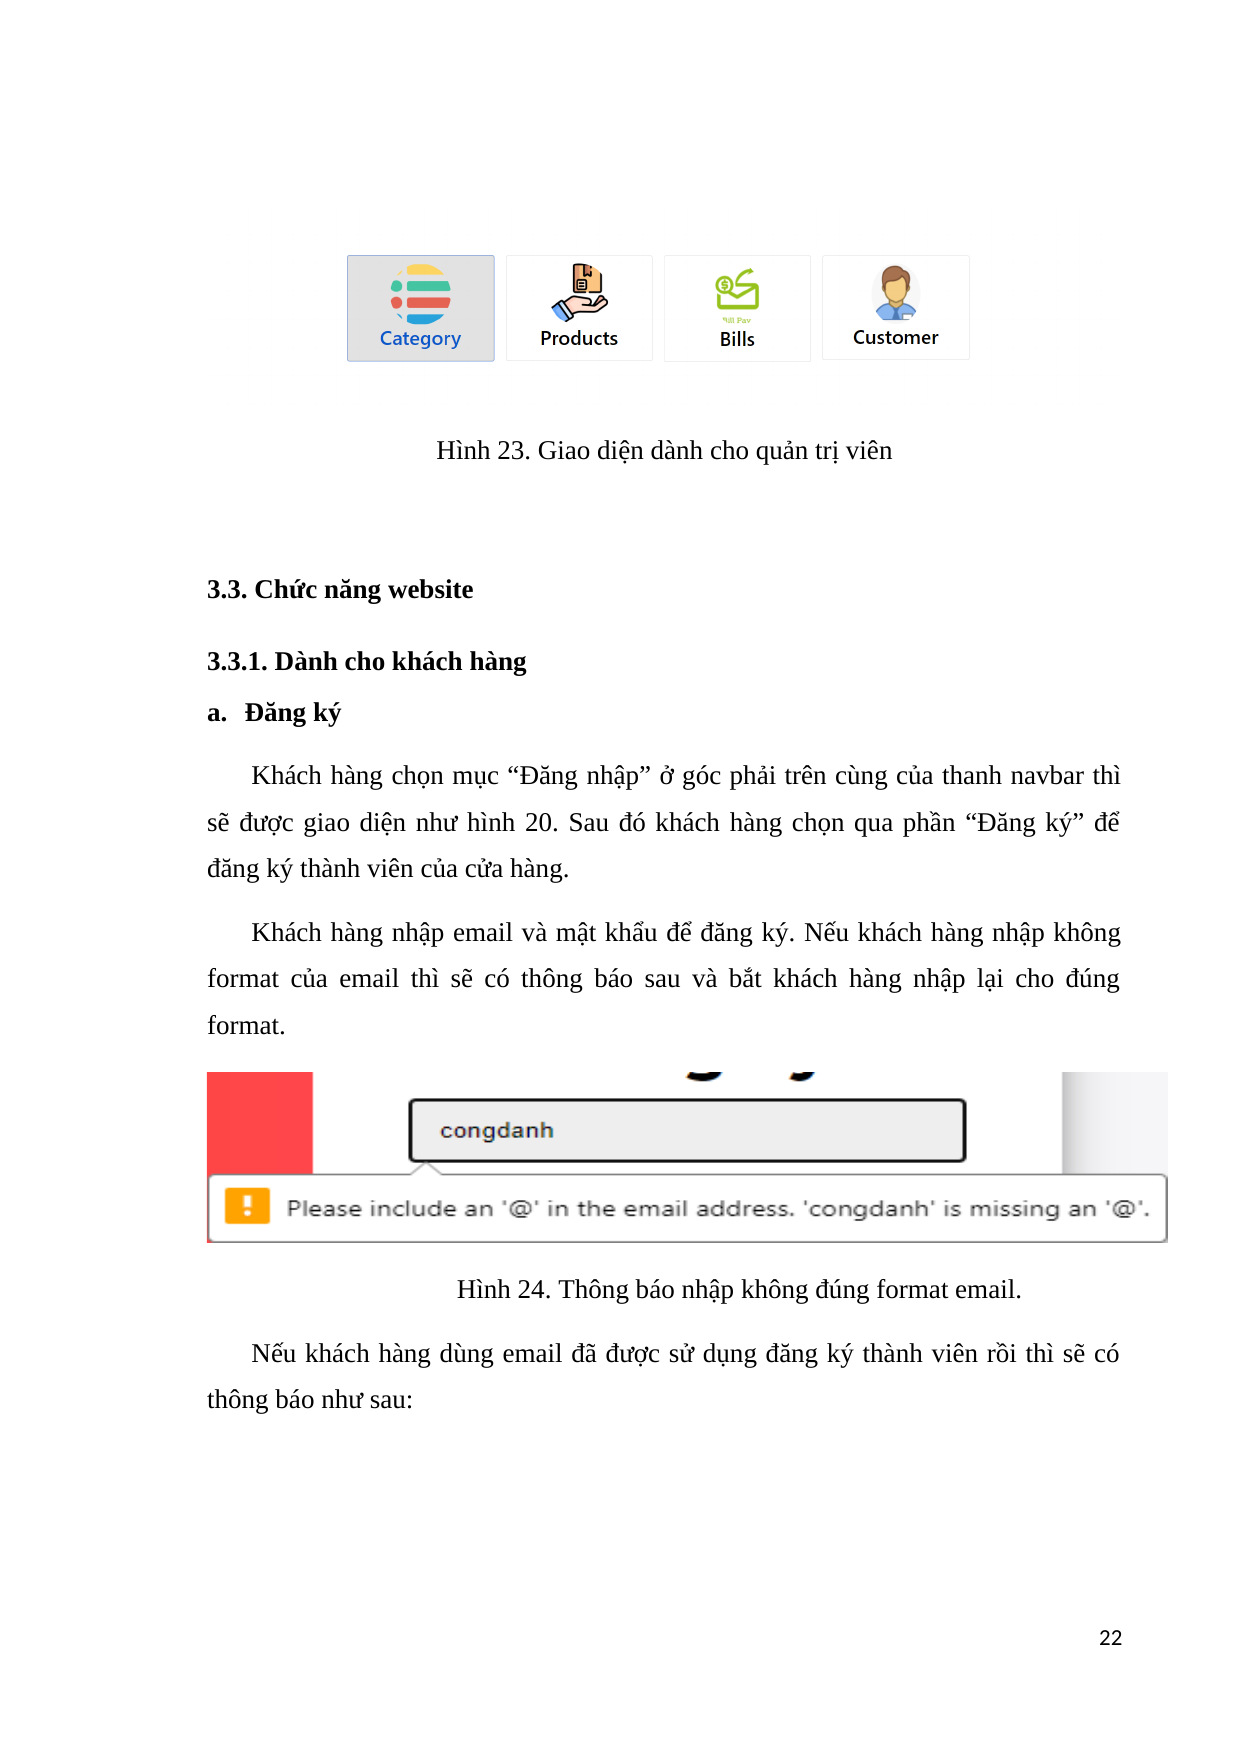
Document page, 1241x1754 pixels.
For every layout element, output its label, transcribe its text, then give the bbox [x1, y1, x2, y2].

text Hình 24. Thông báo nhập không đúng format email. [282, 1273, 1122, 1304]
subtitle 3.3.1. Dành cho khách hàng [207, 645, 1122, 676]
subtitle 3.3. Chức năng website [207, 573, 1122, 604]
list Đăng ký [207, 696, 1122, 727]
text Hình 23. Giao diện dành cho quản trị viên [207, 434, 1122, 465]
text Nếu khách hàng dùng email đã được sử dụng đăng ký thành viên rồi thì sẽ có thông báo như sau: [207, 1337, 1122, 1414]
picture [206, 206, 1123, 404]
text Khách hàng chọn mục “Đăng nhập” ở góc phải trên cùng của thanh navbar thì sẽ được giao diện như hình 20. Sau đó khách hàng chọn qua phần “Đăng ký” để đăng ký thành viên của cửa hàng. [207, 759, 1122, 883]
text Khách hàng nhập email và mật khẩu để đăng ký. Nếu khách hàng nhập không format của email thì sẽ có thông báo sau và bắt khách hàng nhập lại cho đúng format. [207, 916, 1122, 1040]
picture [206, 1072, 1168, 1243]
